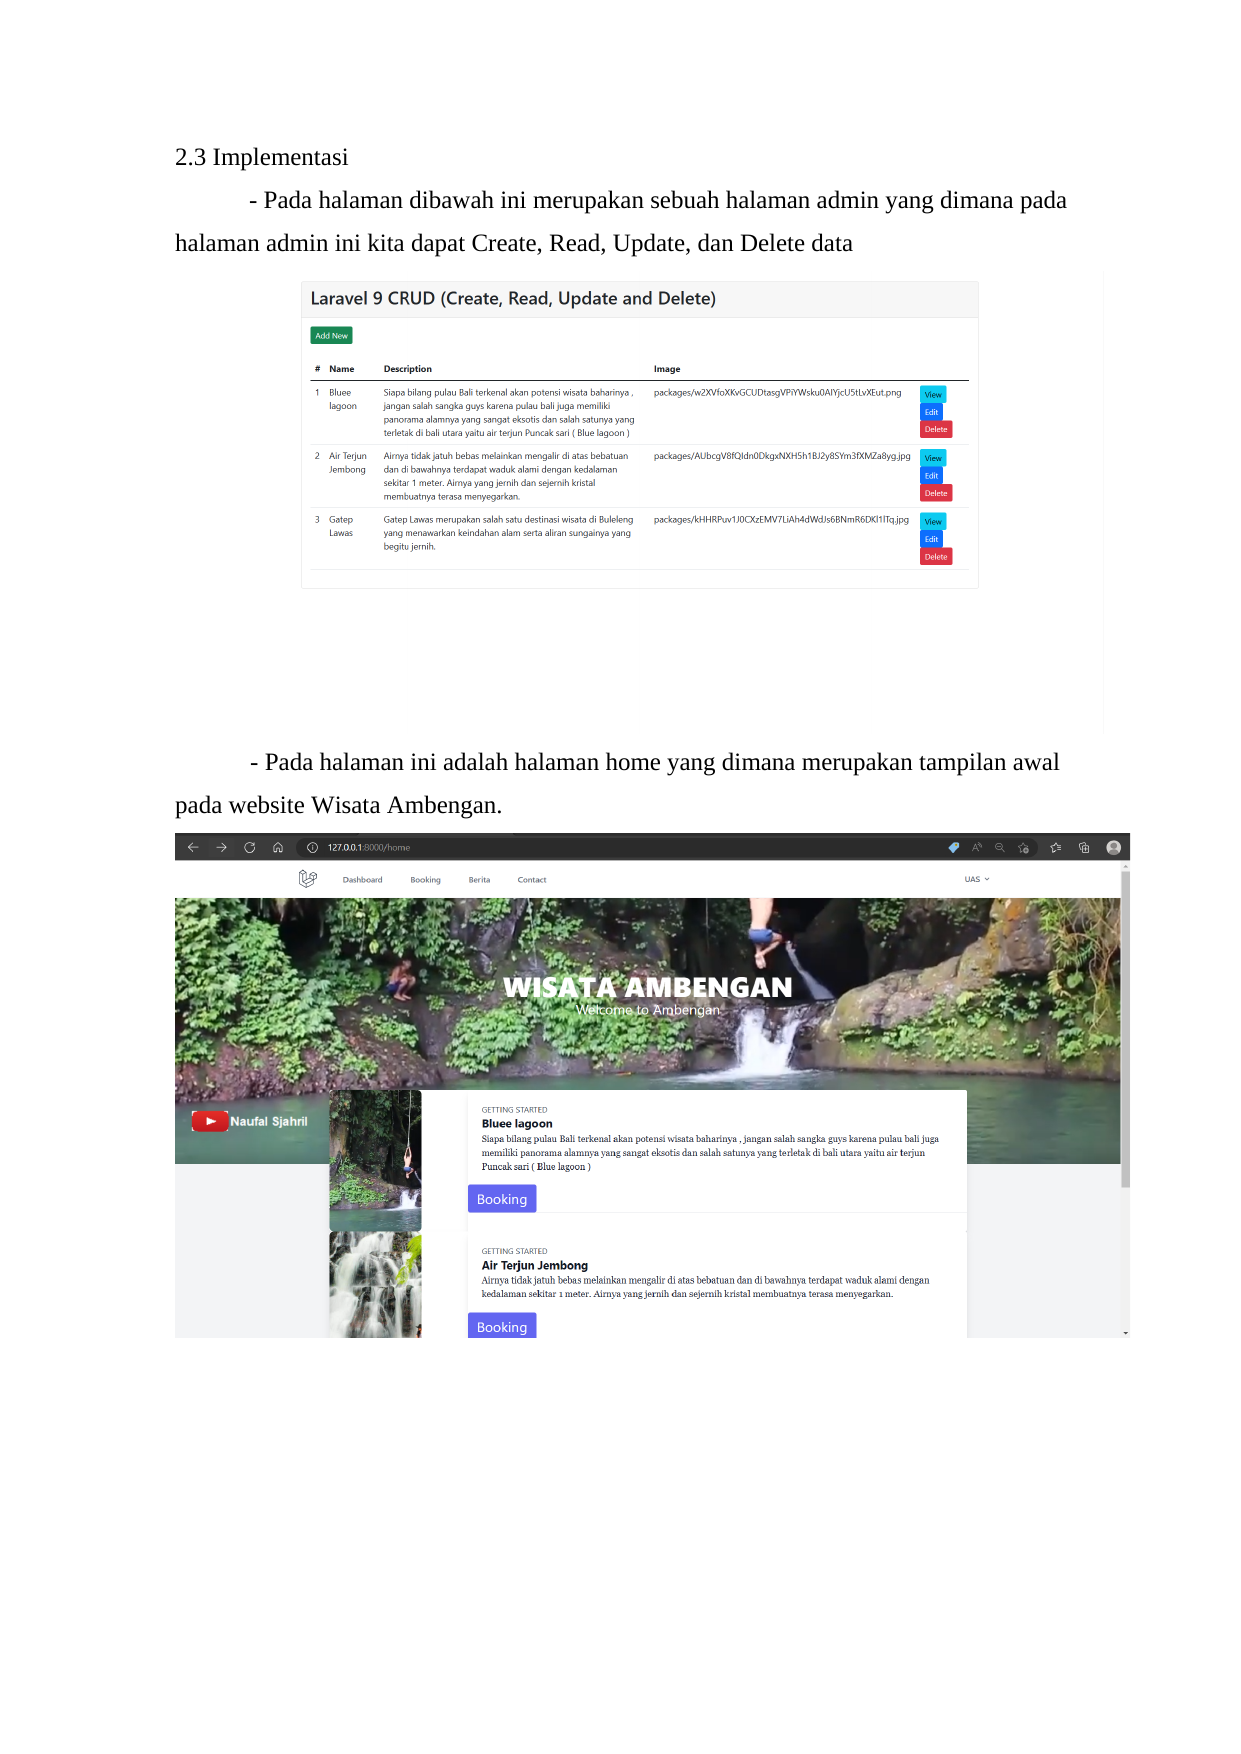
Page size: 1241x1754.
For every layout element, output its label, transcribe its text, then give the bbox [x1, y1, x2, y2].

text - Pada halaman dibawah ini merupakan sebuah halaman admin yang dimana pada halaman admin ini kita dapat Create, Read, Update, dan Delete data [175, 185, 1091, 257]
picture [175, 833, 1130, 1338]
picture [175, 271, 1104, 734]
text 2.3 Implementasi [175, 142, 1091, 170]
text - Pada halaman ini adalah halaman home yang dimana merupakan tampilan awal pada website Wisata Ambengan. [175, 747, 1091, 819]
